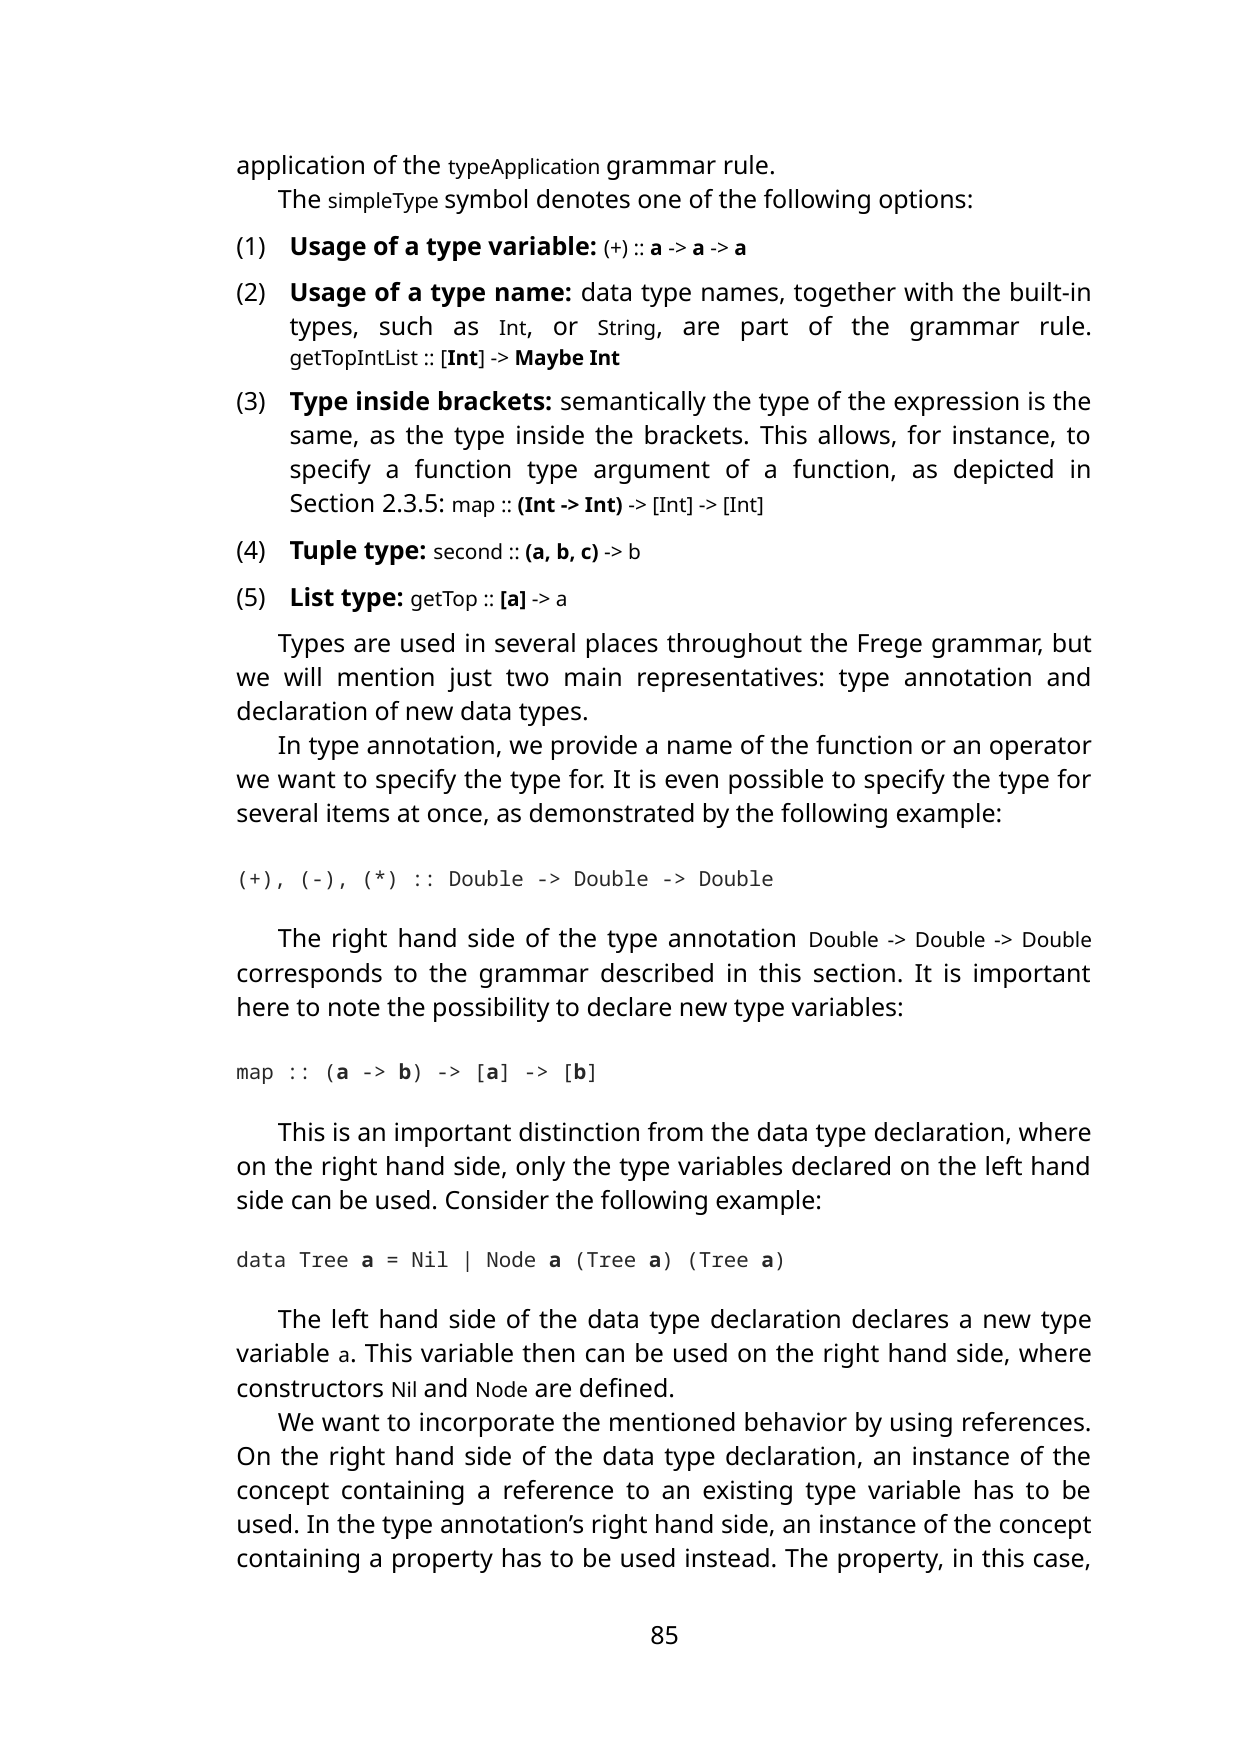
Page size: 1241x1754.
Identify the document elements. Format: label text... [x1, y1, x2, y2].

text data Tree a = Nil | Node a (Tree a) (Tree a) [236, 1245, 1092, 1273]
text The simpleType symbol denotes one of the following options: [236, 182, 1092, 216]
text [236, 1404, 1092, 1574]
list Usage of a type name: data type names, together with the built-in types, such as Int, or String, are part of the grammar rule. getTopIntList :: [Int] -> Maybe Int [236, 275, 1092, 371]
list List type: getTop :: [a] -> a [236, 579, 1092, 613]
text This is an important distinction from the data type declaration, where on the right hand side, only the type variables declared on the left hand side can be used. Consider the following example: [236, 1114, 1092, 1216]
text The left hand side of the data type declaration declares a new type variable a. This variable then can be used on the right hand side, where constructors Nil and Node are defined. [236, 1302, 1092, 1404]
text (+), (-), (*) :: Double -> Double -> Double [236, 864, 1092, 893]
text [236, 148, 1092, 182]
text The right hand side of the type annotation Double -> Double -> Double corresponds to the grammar described in this section. It is important here to note the possibility to declare new type variables: [236, 921, 1092, 1023]
text Types are used in several places throughout the Frege grammar, but we will mention just two main representatives: type annotation and declaration of new data types. [236, 626, 1092, 728]
text map :: (a -> b) -> [a] -> [b] [236, 1057, 1092, 1086]
list Tuple type: second :: (a, b, c) -> b [236, 533, 1092, 567]
list Type inside brackets: semantically the type of the expression is the same, as the type inside the brackets. This allows, for instance, to specify a function type argument of a function, as depicted in Section 2.3.5: map :: (Int -> Int) -> [Int] -> [Int] [236, 384, 1092, 520]
list Usage of a type variable: (+) :: a -> a -> a [236, 228, 1092, 262]
text In type annotation, we provide a name of the function or an operator we want to specify the type for. It is even possible to specify the type for several items at once, as demonstrated by the following example: [236, 728, 1092, 830]
